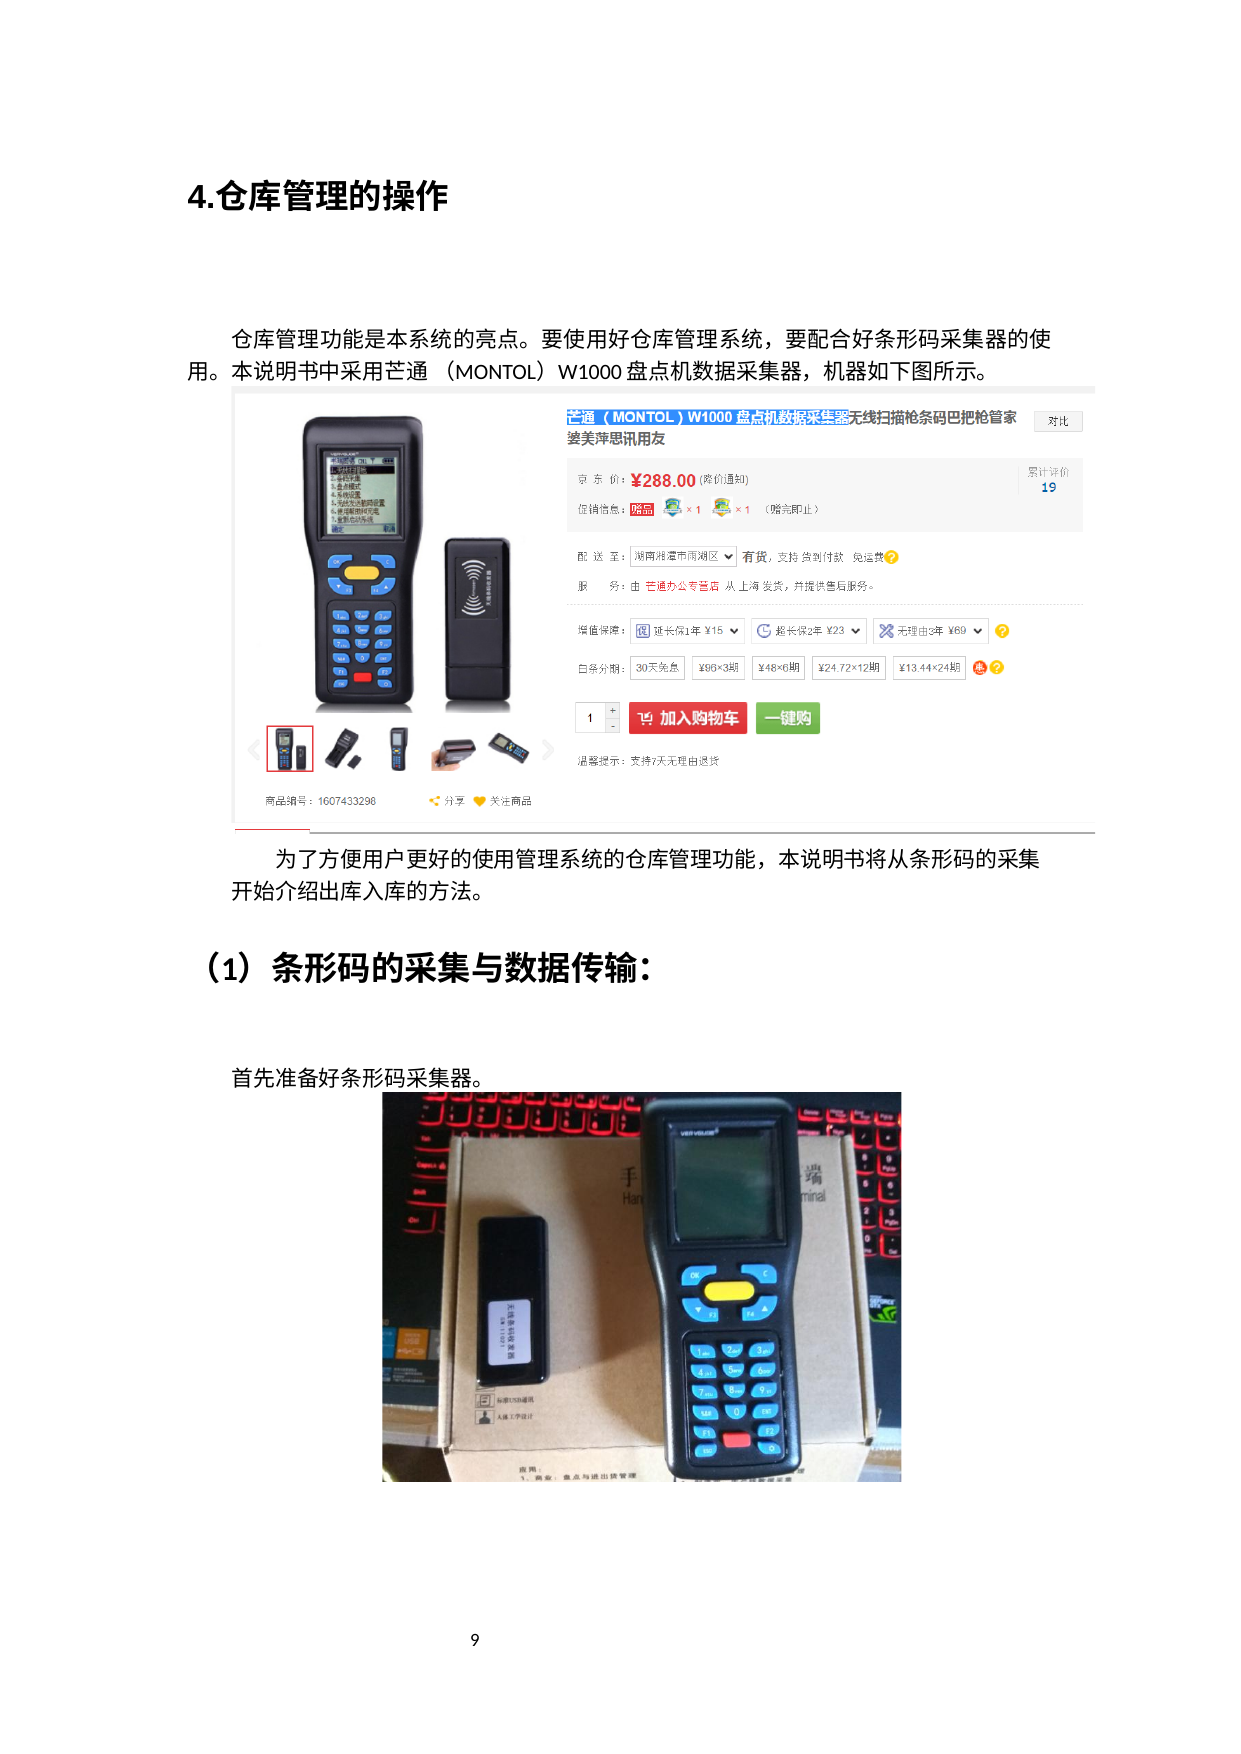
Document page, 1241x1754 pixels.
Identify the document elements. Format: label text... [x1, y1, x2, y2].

list 为了方便用户更好的使用管理系统的仓库管理功能，本说明书将从条形码的采集开始介绍出库入库的方法。 [231, 841, 1053, 906]
subtitle 4.仓库管理的操作 [187, 162, 1053, 227]
subtitle （1）条形码的采集与数据传输： [187, 933, 1053, 998]
picture [382, 1092, 902, 1482]
list 首先准备好条形码采集器。 [187, 1060, 1053, 1093]
picture [231, 386, 1096, 834]
list 仓库管理功能是本系统的亮点。要使用好仓库管理系统，要配合好条形码采集器的使用。本说明书中采用芒通 （MONTOL）W1000 盘点机数据采集器，机器如下图所示。 [187, 321, 1053, 386]
